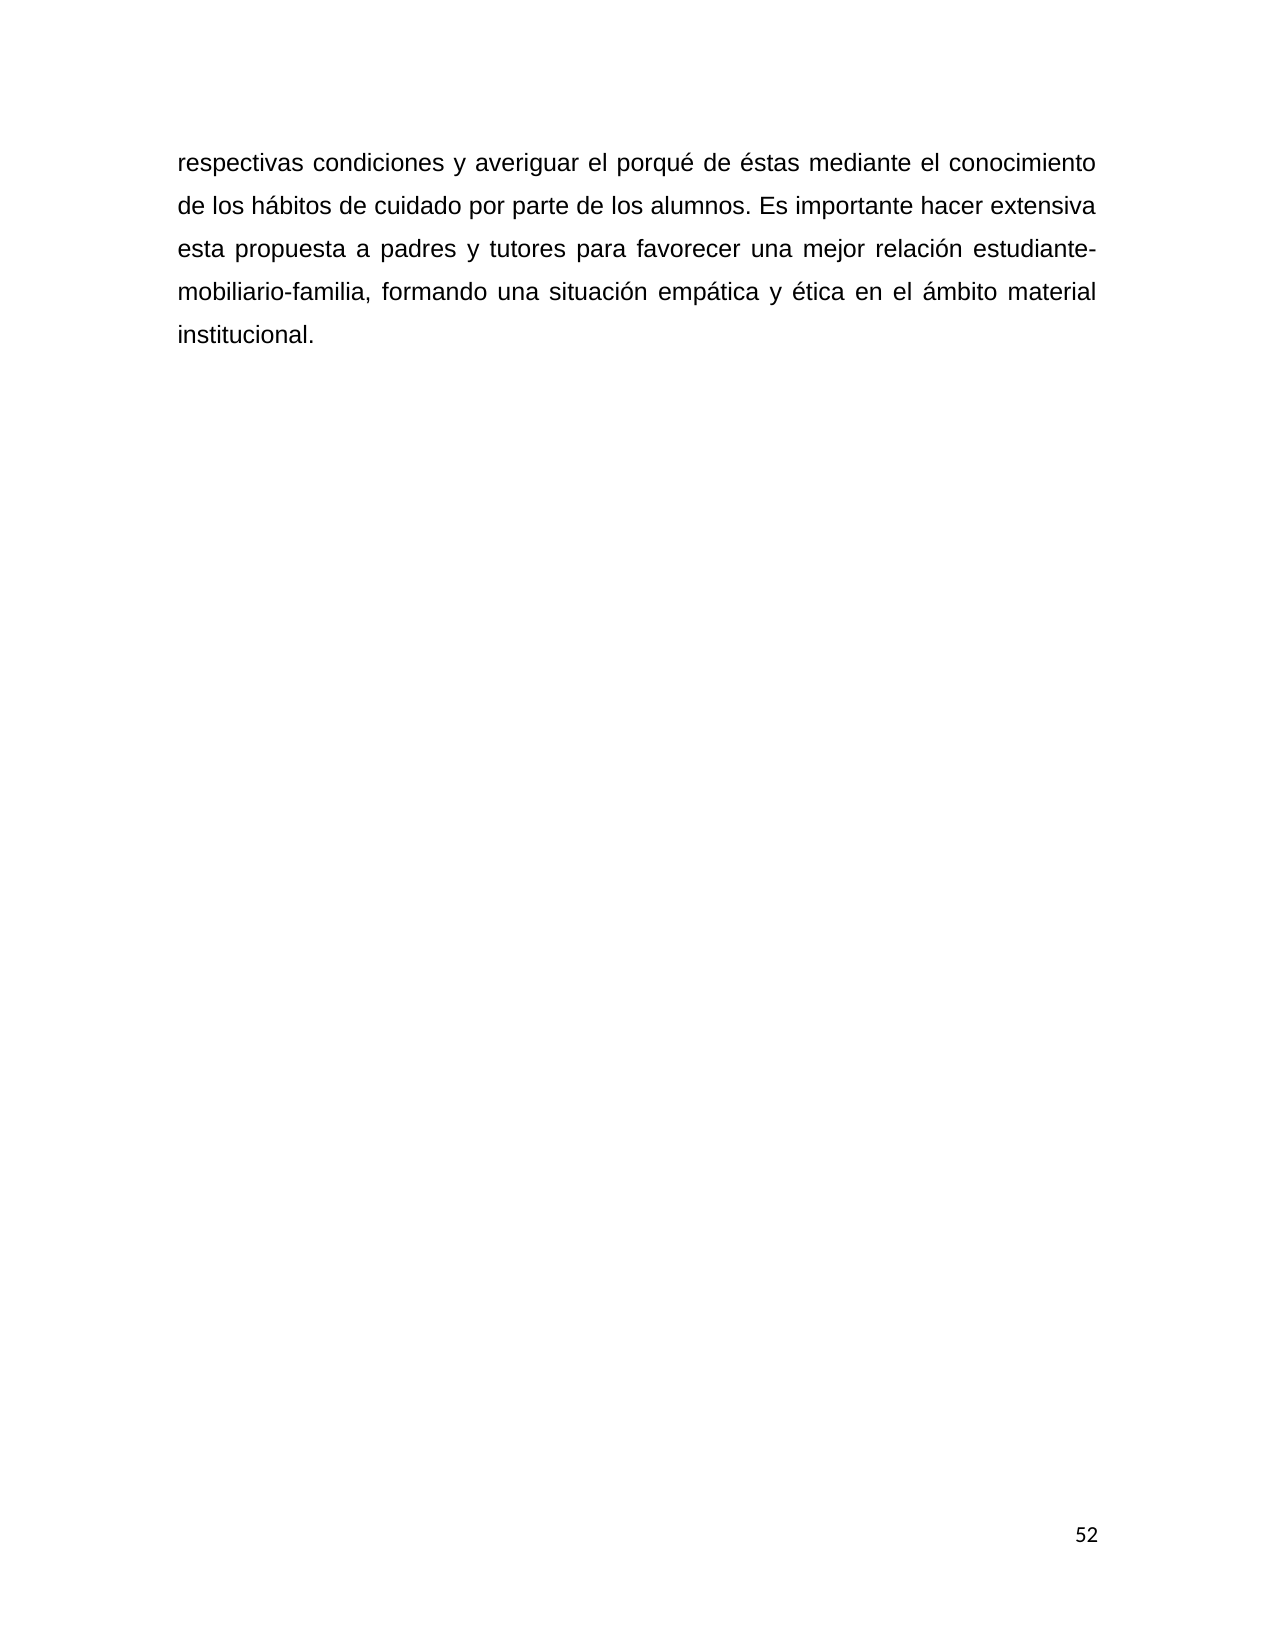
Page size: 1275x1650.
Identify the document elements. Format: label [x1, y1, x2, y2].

text [177, 148, 1098, 349]
